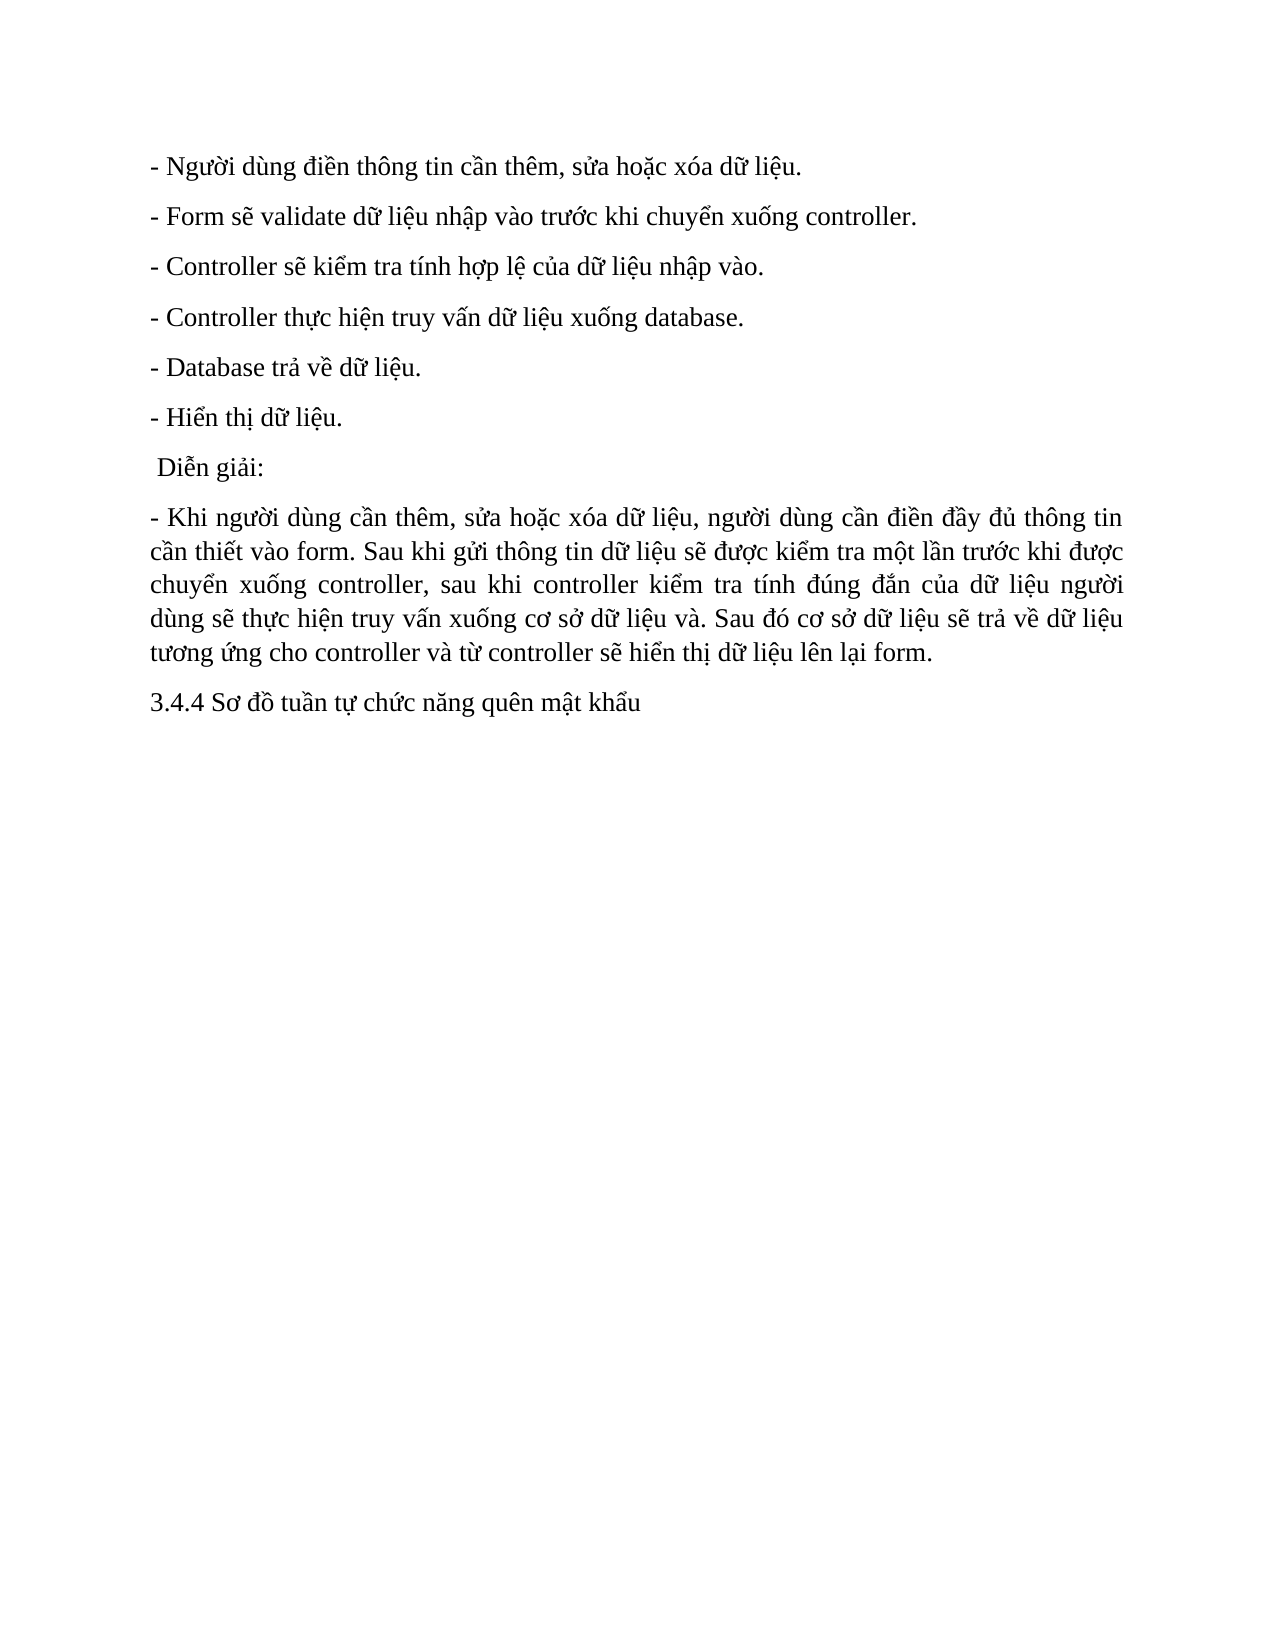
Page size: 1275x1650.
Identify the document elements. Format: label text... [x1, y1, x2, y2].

text 3.4.4 Sơ đồ tuần tự chức năng quên mật khẩu [150, 686, 1125, 717]
text - Controller sẽ kiểm tra tính hợp lệ của dữ liệu nhập vào. [150, 250, 1125, 282]
text - Hiển thị dữ liệu. [150, 401, 1125, 432]
text - Người dùng điền thông tin cần thêm, sửa hoặc xóa dữ liệu. [150, 150, 1125, 181]
text - Form sẽ validate dữ liệu nhập vào trước khi chuyển xuống controller. [150, 200, 1125, 231]
text - Controller thực hiện truy vấn dữ liệu xuống database. [150, 301, 1125, 332]
text - Database trả về dữ liệu. [150, 351, 1125, 382]
text - Khi người dùng cần thêm, sửa hoặc xóa dữ liệu, người dùng cần điền đầy đủ thông tin cần thiết vào form. Sau khi gửi thông tin dữ liệu sẽ được kiểm tra một lần trước khi được chuyển xuống controller, sau khi controller kiểm tra tính đúng đắn của dữ liệu người dùng sẽ thực hiện truy vấn xuống cơ sở dữ liệu và. Sau đó cơ sở dữ liệu sẽ trả về dữ liệu tương ứng cho controller và từ controller sẽ hiển thị dữ liệu lên lại form. [150, 501, 1125, 667]
text Diễn giải: [150, 451, 1125, 482]
